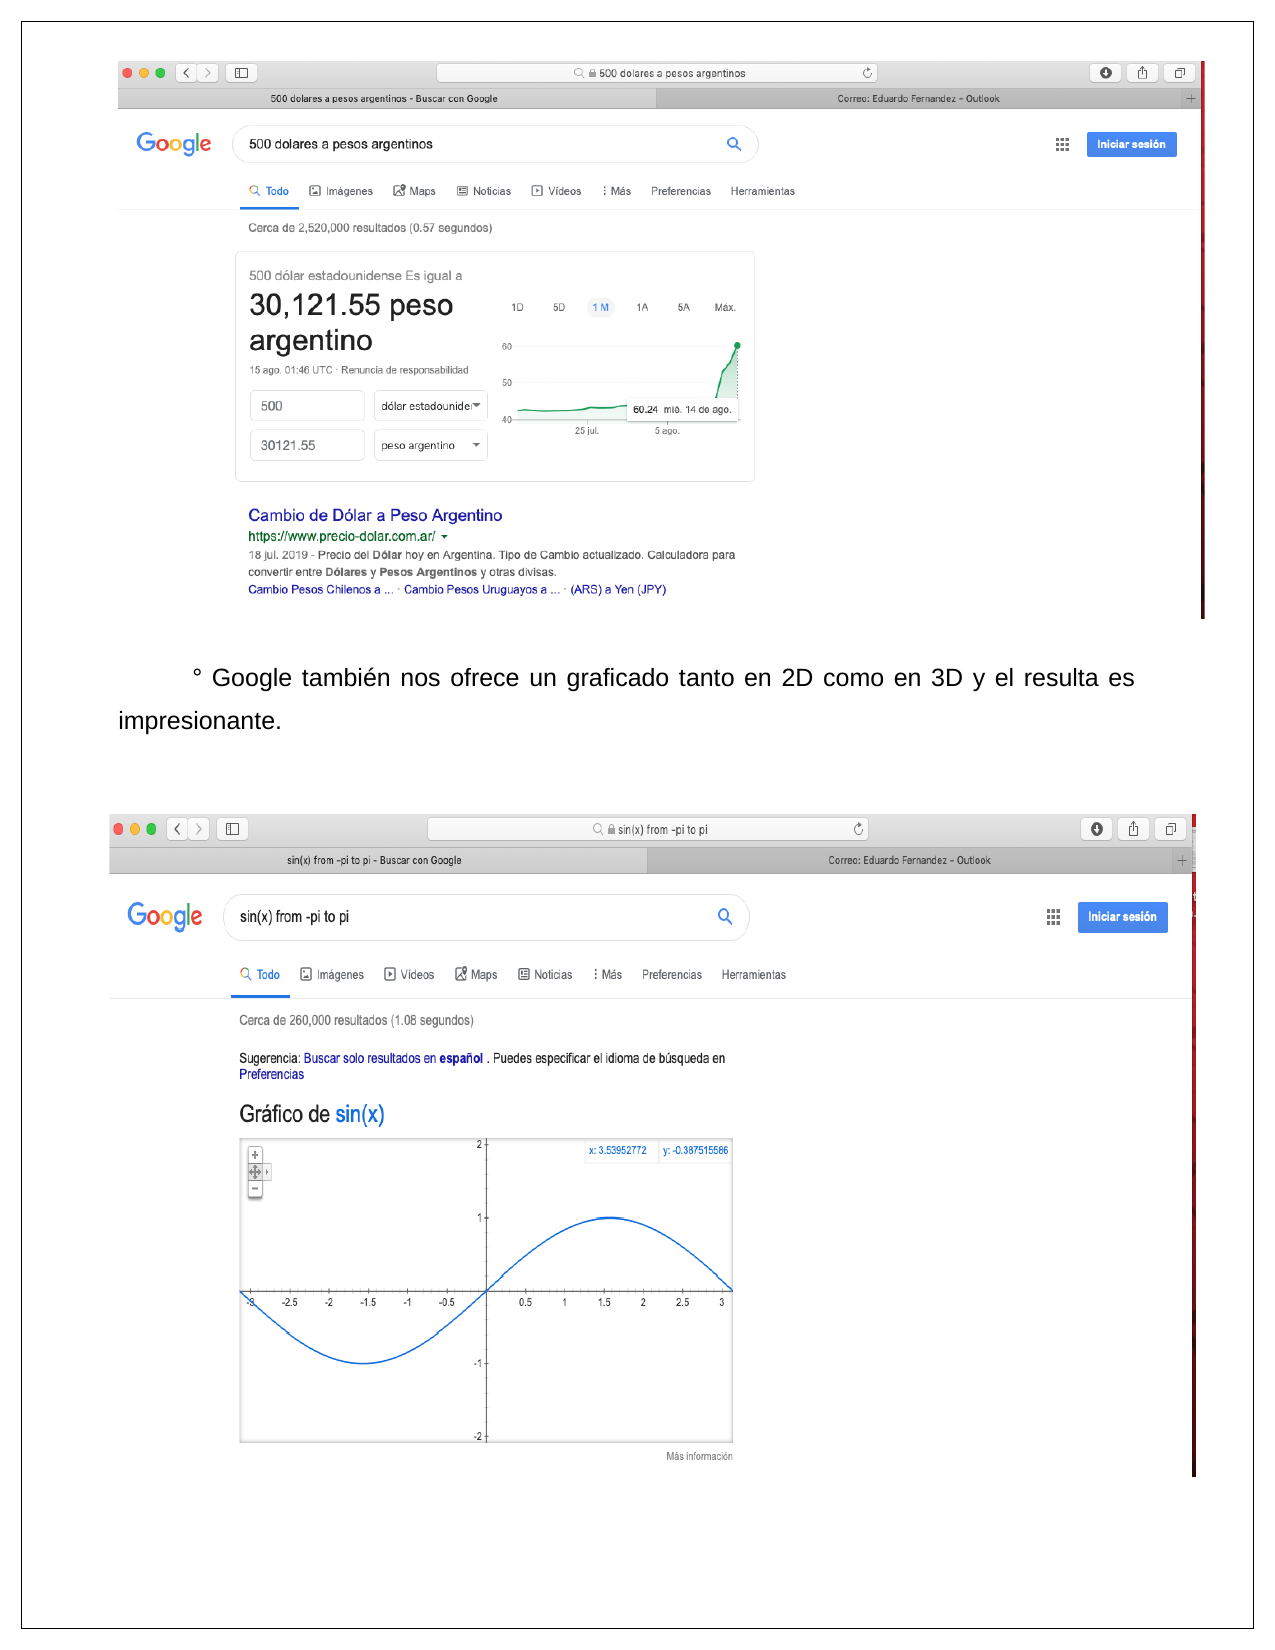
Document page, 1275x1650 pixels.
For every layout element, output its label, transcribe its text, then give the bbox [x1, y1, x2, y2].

text ° Google también nos ofrece un graficado tanto en 2D como en 3D y el resulta es impresionante. [118, 663, 1137, 735]
picture [118, 61, 1205, 619]
picture [109, 814, 1196, 1477]
